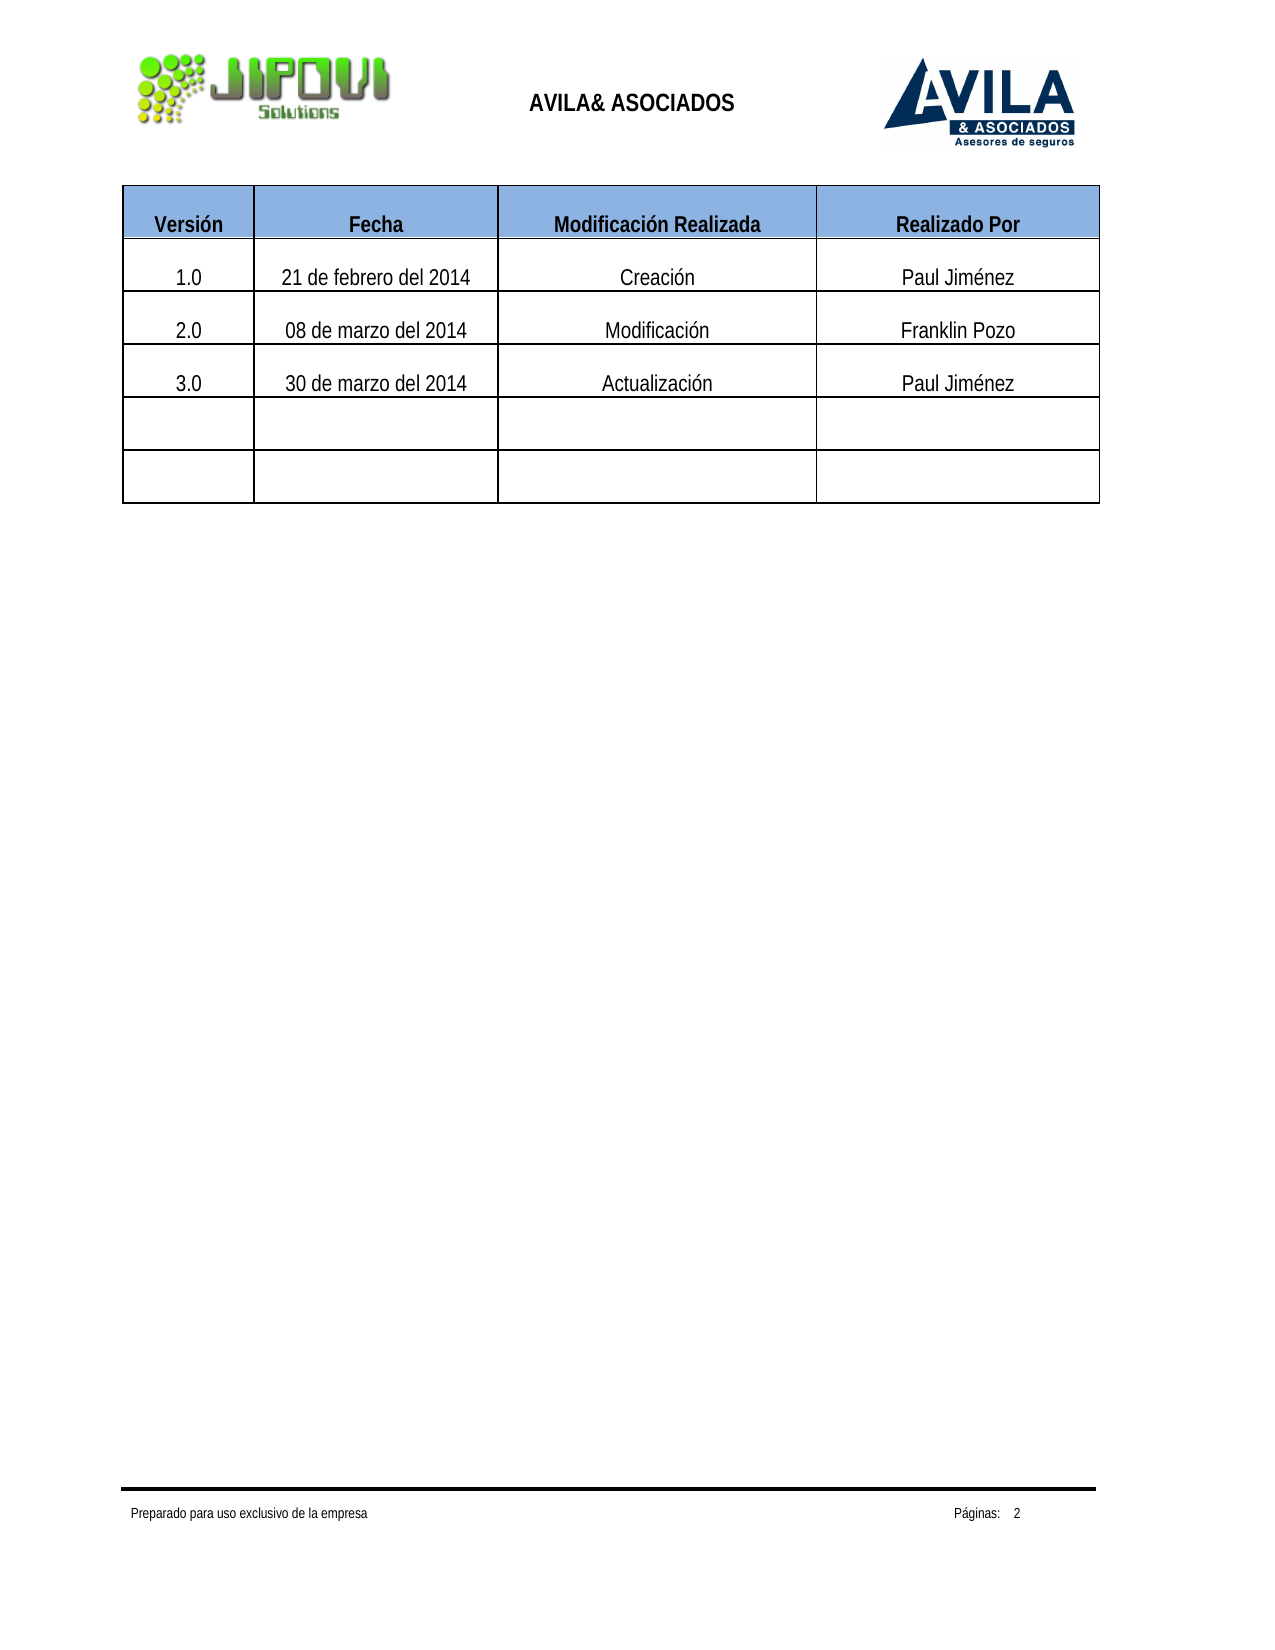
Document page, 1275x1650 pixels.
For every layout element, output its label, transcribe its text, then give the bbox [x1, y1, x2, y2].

table_cell Franklin Pozo [817, 292, 1099, 343]
table_cell 30 de marzo del 2014 [255, 345, 497, 396]
table_header Modificación Realizada [499, 186, 816, 237]
table_cell 1.0 [124, 239, 253, 290]
table_cell Actualización [499, 345, 816, 396]
table_cell [499, 451, 816, 502]
table_cell 08 de marzo del 2014 [255, 292, 497, 343]
table_cell [255, 398, 497, 449]
table_cell [499, 398, 816, 449]
table_cell [124, 451, 253, 502]
table_cell 21 de febrero del 2014 [255, 239, 497, 290]
table_cell 3.0 [124, 345, 253, 396]
table_header Fecha [255, 186, 497, 237]
table_cell [817, 451, 1099, 502]
table_cell Modificación [499, 292, 816, 343]
table_cell 2.0 [124, 292, 253, 343]
table_header Realizado Por [817, 186, 1099, 237]
table_cell Paul Jiménez [817, 345, 1099, 396]
picture [131, 47, 394, 128]
table_cell [255, 451, 497, 502]
table_cell [817, 398, 1099, 449]
table_cell [124, 398, 253, 449]
table_cell Creación [499, 239, 816, 290]
table_header Versión [124, 186, 253, 237]
picture [881, 57, 1077, 148]
table_cell Paul Jiménez [817, 239, 1099, 290]
